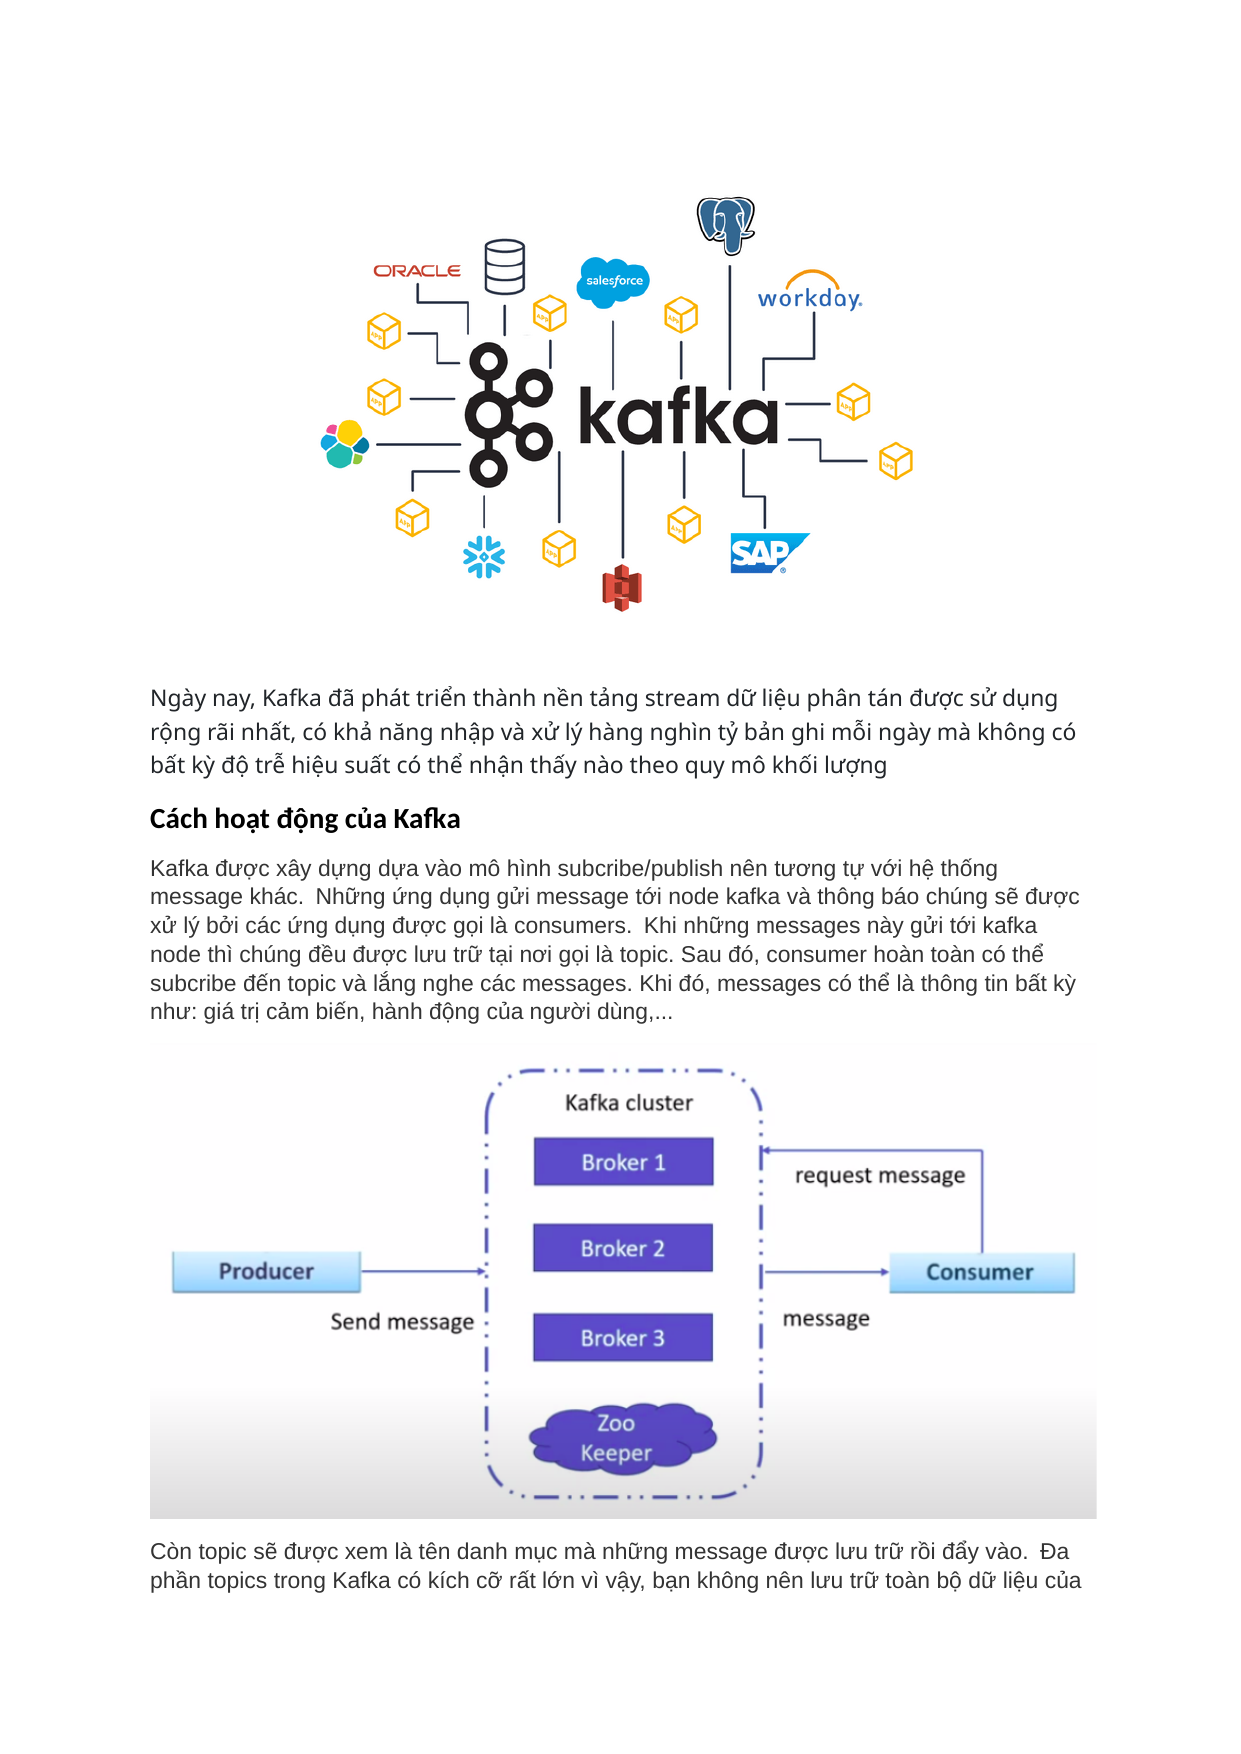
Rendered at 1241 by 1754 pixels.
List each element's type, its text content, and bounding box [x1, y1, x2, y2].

text Ngày nay, Kafka đã phát triển thành nền tảng stream dữ liệu phân tán được sử dụng rộng rãi nhất, có khả năng nhập và xử lý hàng nghìn tỷ bản ghi mỗi ngày mà không có bất kỳ độ trễ hiệu suất có thể nhận thấy nào theo quy mô khối lượng [150, 680, 1090, 781]
text Cách hoạt động của Kafka [150, 800, 1090, 835]
picture [150, 150, 1091, 680]
picture [150, 1043, 1097, 1519]
text Kafka được xây dựng dựa vào mô hình subcribe/publish nên tương tự với hệ thống message khác. Những ứng dụng gửi message tới node kafka và thông báo chúng sẽ được xử lý bởi các ứng dụng được gọi là consumers. Khi những messages này gửi tới kafka node thì chúng đều được lưu trữ tại nơi gọi là topic. Sau đó, consumer hoàn toàn có thể subcribe đến topic và lắng nghe các messages. Khi đó, messages có thể là thông tin bất kỳ như: giá trị cảm biến, hành động của người dùng,... [150, 855, 1090, 1025]
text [150, 1538, 1090, 1593]
